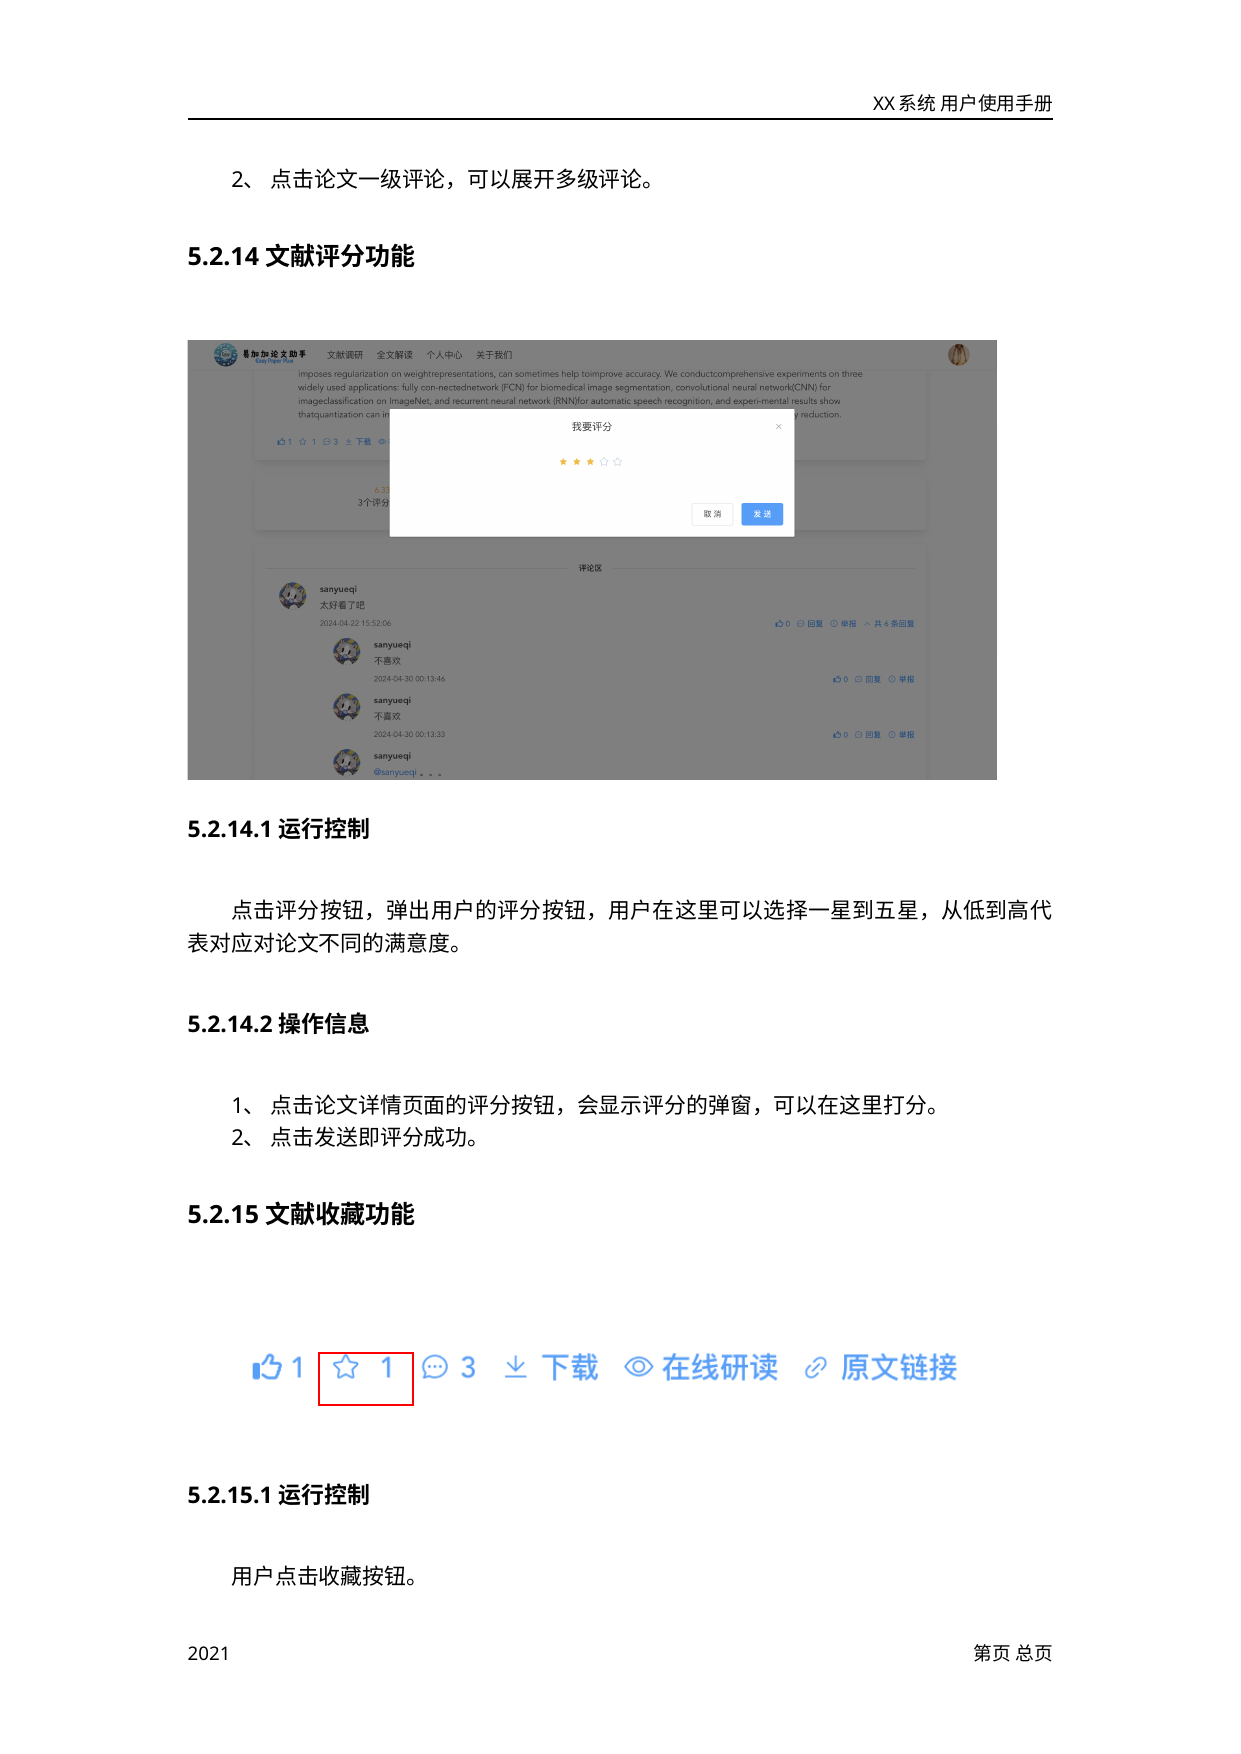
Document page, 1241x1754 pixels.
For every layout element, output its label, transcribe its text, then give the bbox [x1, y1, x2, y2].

subtitle 5.2.15 文献收藏功能 [187, 1180, 1053, 1245]
picture [187, 1298, 1013, 1434]
text 用户点击收藏按钮。 [187, 1558, 1053, 1591]
list 点击论文详情页面的评分按钮，会显示评分的弹窗，可以在这里打分。 [187, 1088, 1053, 1120]
text 5.2.14.1 运行控制 [187, 795, 1053, 860]
list 点击论文一级评论，可以展开多级评论。 [187, 162, 1053, 194]
subtitle 5.2.14 文献评分功能 [187, 222, 1053, 287]
text 点击评分按钮，弹出用户的评分按钮，用户在这里可以选择一星到五星，从低到高代表对应对论文不同的满意度。 [187, 893, 1053, 958]
picture [187, 340, 998, 780]
text 5.2.15.1 运行控制 [187, 1461, 1053, 1526]
list 点击发送即评分成功。 [187, 1120, 1053, 1153]
text 5.2.14.2 操作信息 [187, 990, 1053, 1055]
